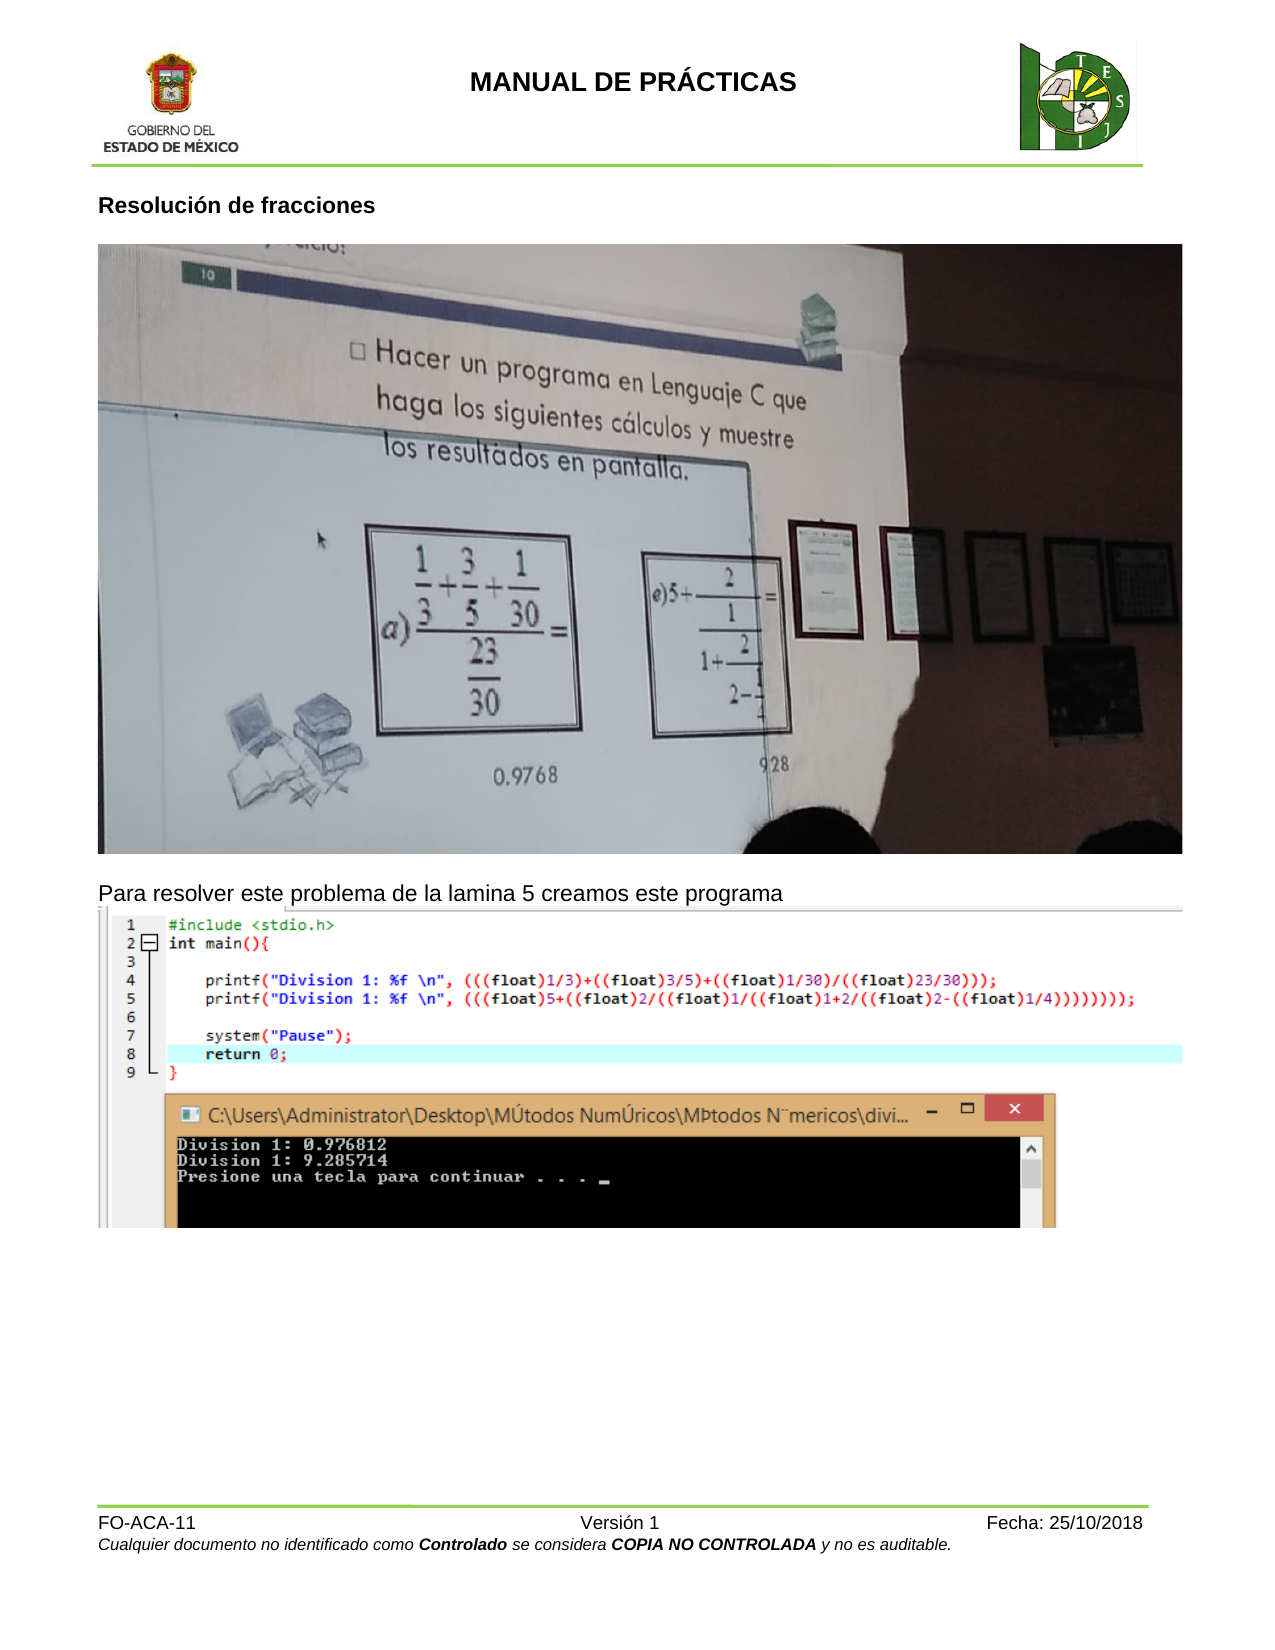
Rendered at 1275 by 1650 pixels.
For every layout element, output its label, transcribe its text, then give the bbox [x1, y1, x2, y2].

text Resolución de fracciones [98, 192, 1183, 218]
text Para resolver este problema de la lamina 5 creamos este programa [98, 880, 1183, 906]
picture [97, 244, 1183, 854]
picture [95, 42, 241, 161]
picture [97, 906, 1183, 1228]
picture [1018, 41, 1137, 157]
